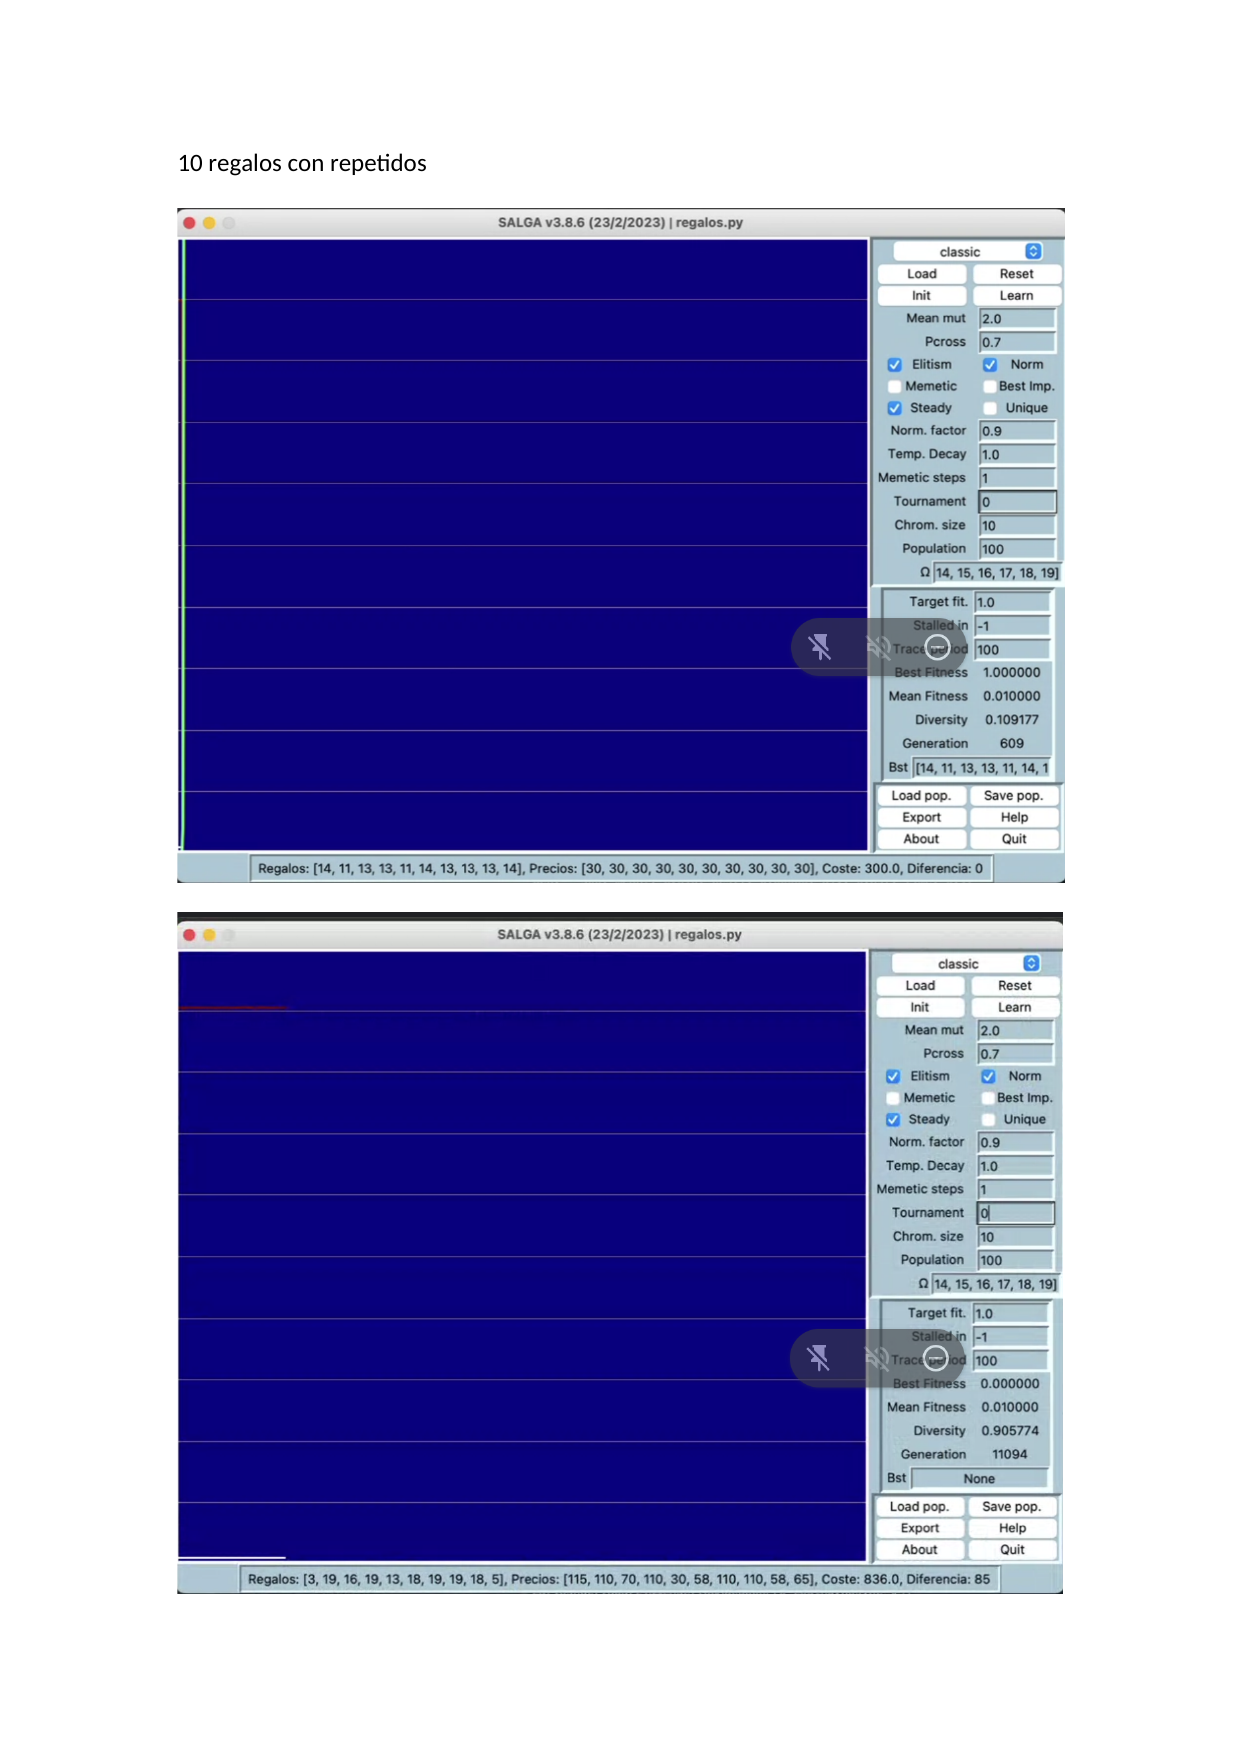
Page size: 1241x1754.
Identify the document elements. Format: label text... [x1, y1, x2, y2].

picture [177, 208, 1065, 883]
text 10 regalos con repetidos [177, 148, 1063, 178]
picture [177, 912, 1063, 1594]
